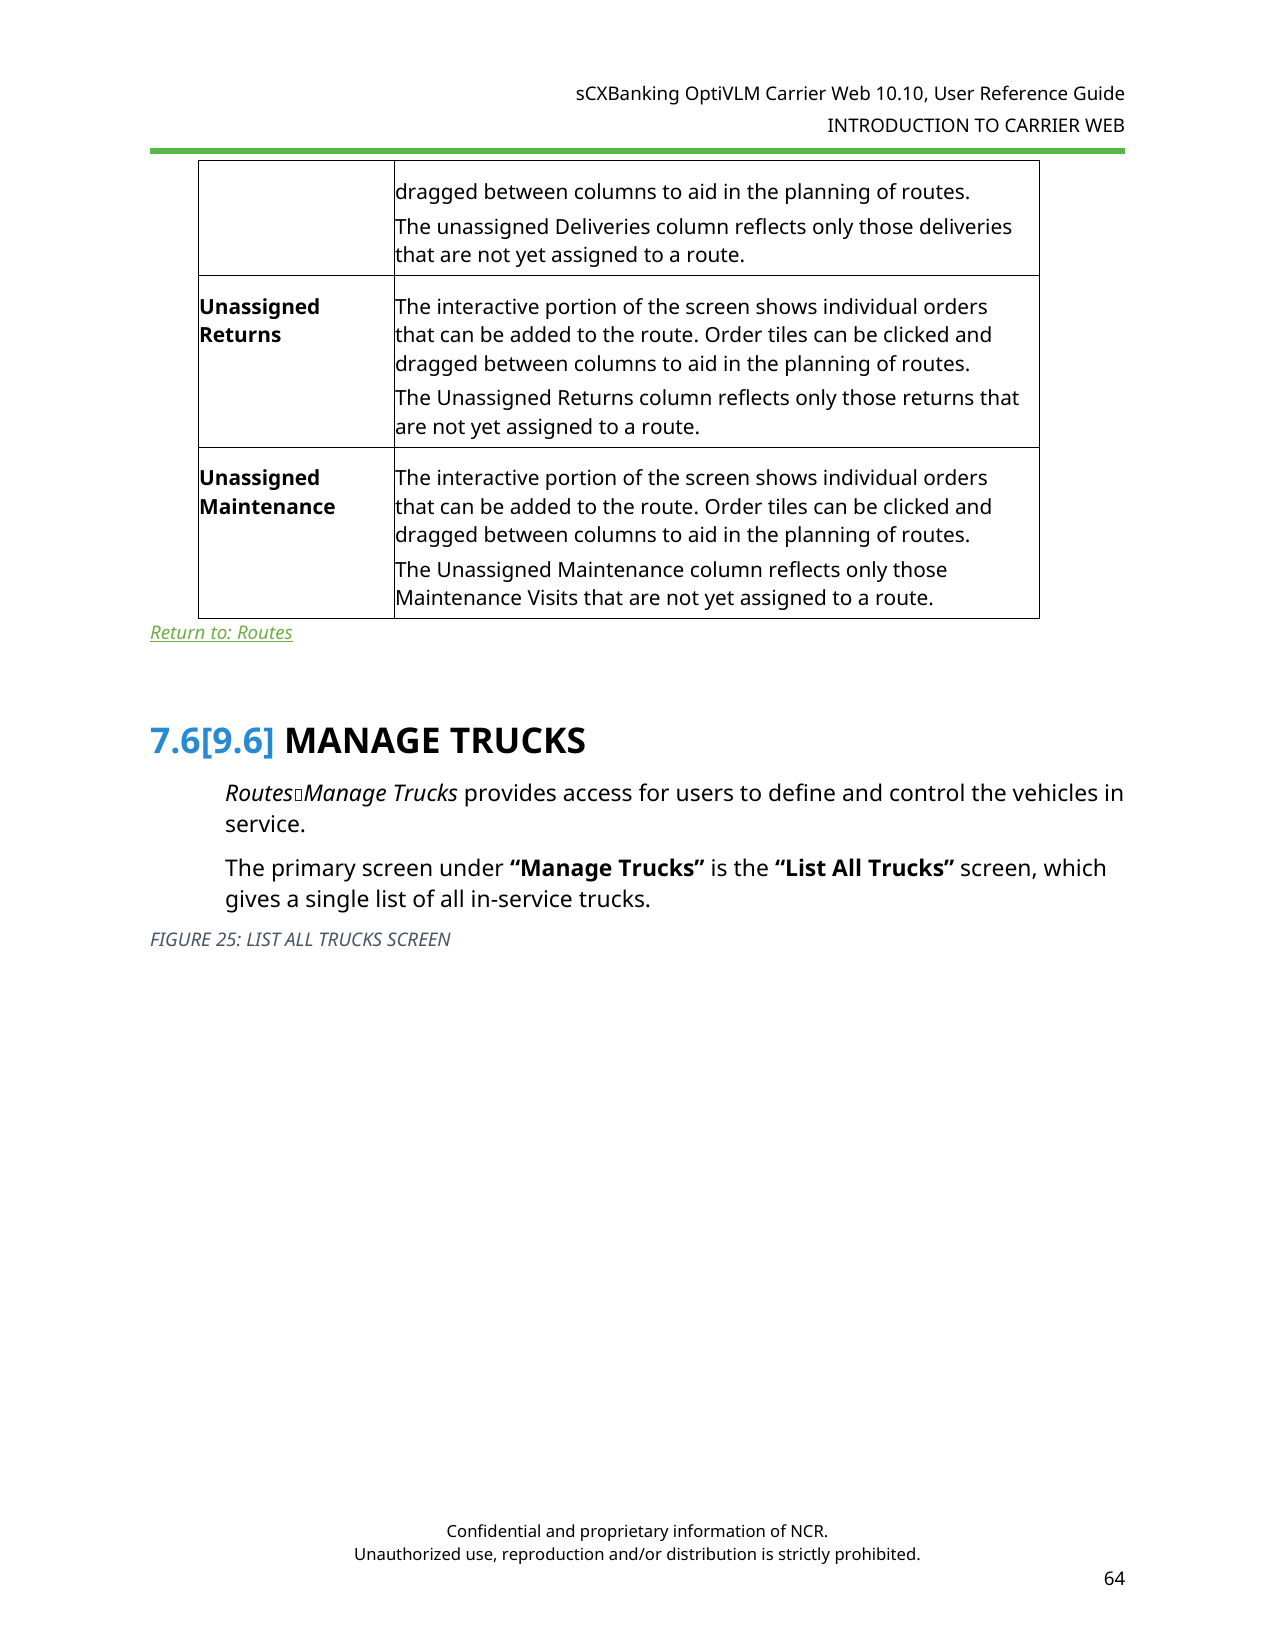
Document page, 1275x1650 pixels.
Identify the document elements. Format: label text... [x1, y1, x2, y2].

subtitle MANAGE TRUCKS [150, 716, 1125, 764]
text FIGURE 25: LIST ALL TRUCKS SCREEN [150, 927, 1125, 952]
table_cell The interactive portion of the screen shows individual orders that can be added to the route. Order tiles can be clicked and dragged between columns to aid in the planning of routes. The Unassigned Maintenance column reflects only those Maintenance Visits that are not yet assigned to a route. [395, 448, 1039, 618]
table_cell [199, 161, 394, 275]
table_cell The interactive portion of the screen shows individual orders that can be added to the route. Order tiles can be clicked and dragged between columns to aid in the planning of routes. The Unassigned Returns column reflects only those returns that are not yet assigned to a route. [395, 276, 1039, 447]
text The primary screen under “Manage Trucks” is the “List All Trucks” screen, which gives a single list of all in-service trucks. [225, 852, 1125, 914]
table_cell Unassigned Returns [199, 276, 394, 447]
table_cell Unassigned Maintenance [199, 448, 394, 618]
text RoutesManage Trucks provides access for users to define and control the vehicles in service. [225, 777, 1125, 839]
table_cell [395, 161, 1039, 275]
text Return to: Routes [150, 619, 1125, 645]
